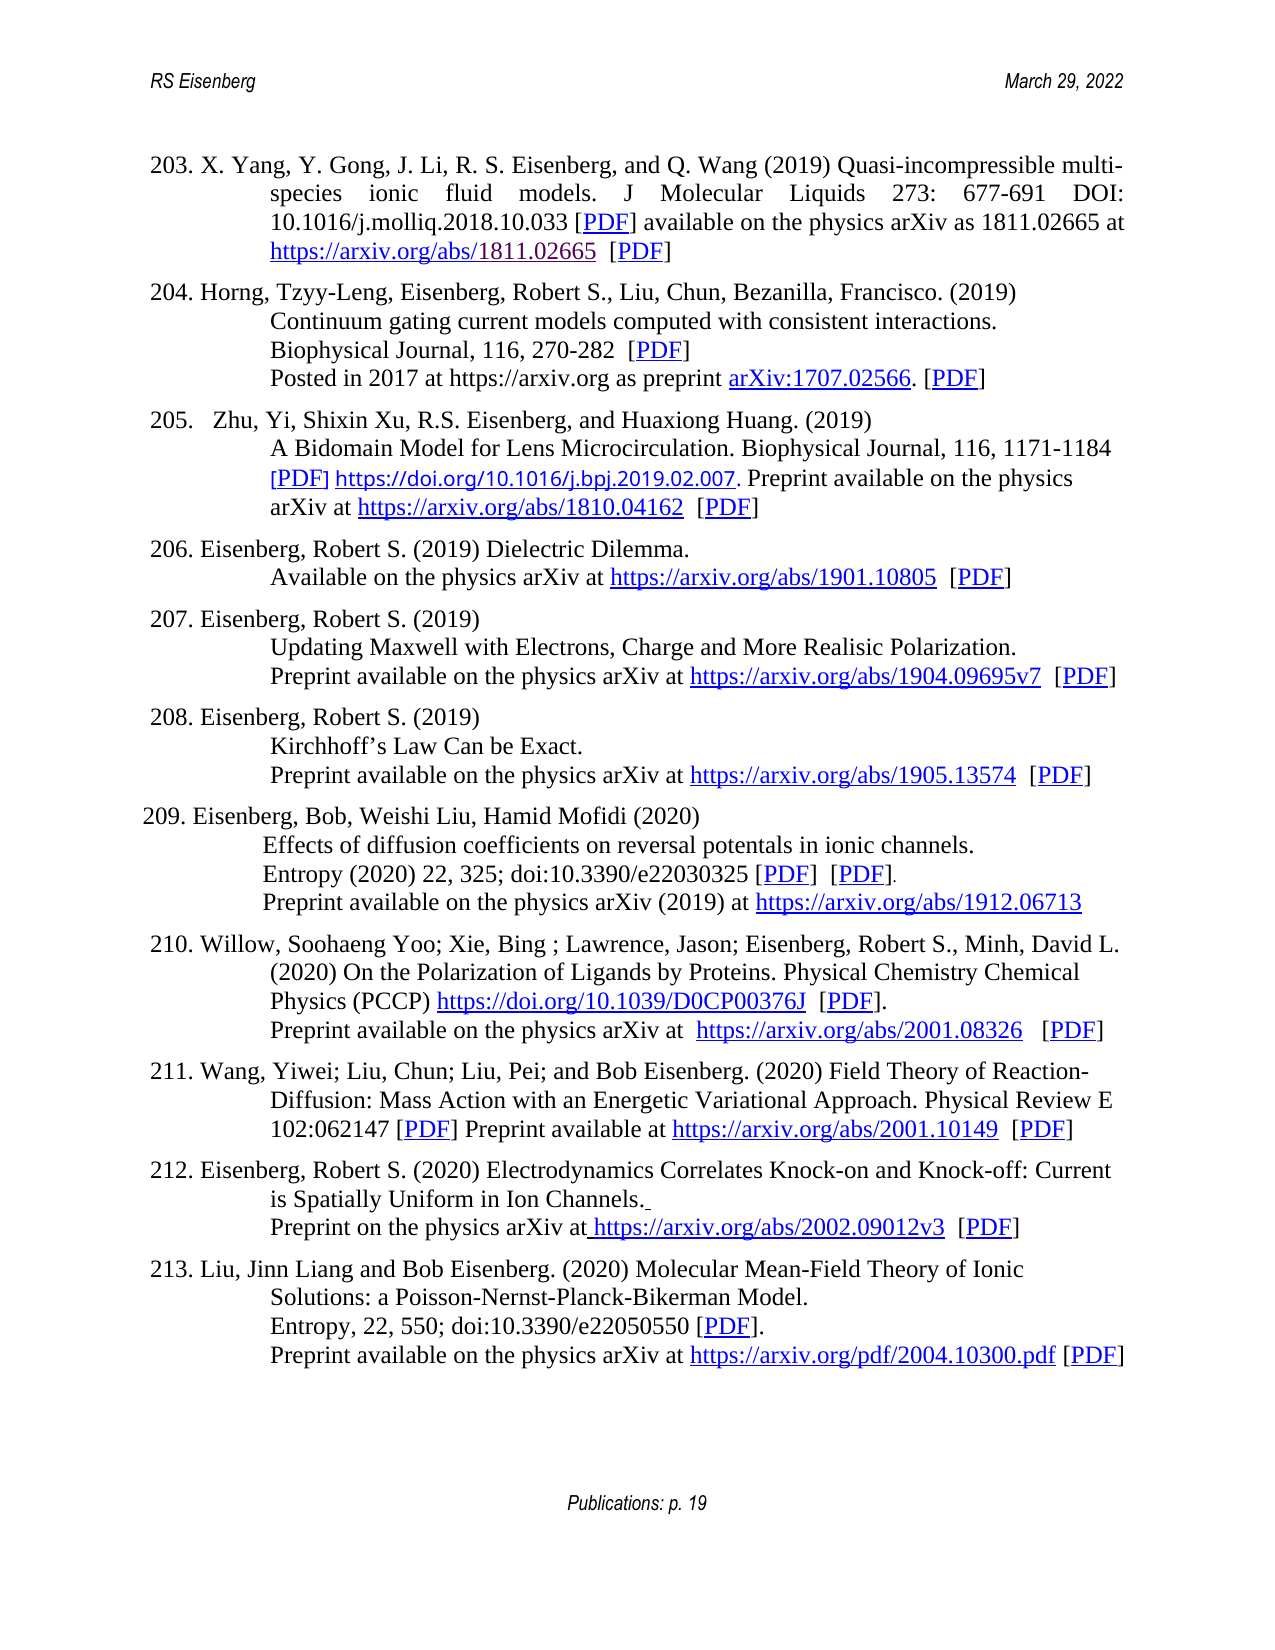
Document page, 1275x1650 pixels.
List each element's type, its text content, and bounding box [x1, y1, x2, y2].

text 209. Eisenberg, Bob, Weishi Liu, Hamid Mofidi (2020) Effects of diffusion coefficients on reversal potentals in ionic channels. [142, 801, 1125, 859]
text 208. Eisenberg, Robert S. (2019) Kirchhoff’s Law Can be Exact. Preprint available on the physics arXiv at https://arxiv.org/abs/1905.13574 [PDF] [150, 702, 1125, 789]
text 213. Liu, Jinn Liang and Bob Eisenberg. (2020) Molecular Mean-Field Theory of Ionic Solutions: a Poisson-Nernst-Planck-Bikerman Model. Entropy, 22, 550; doi:10.3390/e22050550 [PDF]. Preprint available on the physics arXiv at https://arxiv.org/pdf/2004.10300.pdf [PDF] [150, 1254, 1125, 1369]
text 207. Eisenberg, Robert S. (2019) Updating Maxwell with Electrons, Charge and More Realisic Polarization. Preprint available on the physics arXiv at https://arxiv.org/abs/1904.09695v7 [PDF] [150, 604, 1125, 690]
text 211. Wang, Yiwei; Liu, Chun; Liu, Pei; and Bob Eisenberg. (2020) Field Theory of Reaction-Diffusion: Mass Action with an Energetic Variational Approach. Physical Review E 102:062147 [PDF] Preprint available at https://arxiv.org/abs/2001.10149 [PDF] [150, 1056, 1125, 1142]
text 205. Zhu, Yi, Shixin Xu, R.S. Eisenberg, and Huaxiong Huang. (2019) A Bidomain Model for Lens Microcirculation. Biophysical Journal, 116, 1171-1184 [PDF] https://doi.org/10.1016/j.bpj.2019.02.007. Preprint available on the physics arXiv at https://arxiv.org/abs/1810.04162 [PDF] [150, 405, 1125, 521]
text 203. X. Yang, Y. Gong, J. Li, R. S. Eisenberg, and Q. Wang (2019) Quasi-incompressible multi-species ionic fluid models. J Molecular Liquids 273: 677-691 DOI: 10.1016/j.molliq.2018.10.033 [PDF] available on the physics arXiv as 1811.02665 at https://arxiv.org/abs/1811.02665 [PDF] [150, 150, 1125, 265]
text Entropy (2020) 22, 325; doi:10.3390/e22030325 [PDF] [PDF]. Preprint available on the physics arXiv (2019) at https://arxiv.org/abs/1912.06713 [142, 859, 1125, 916]
text 206. Eisenberg, Robert S. (2019) Dielectric Dilemma. Available on the physics arXiv at https://arxiv.org/abs/1901.10805 [PDF] [150, 534, 1125, 591]
text 210. Willow, Soohaeng Yoo; Xie, Bing ; Lawrence, Jason; Eisenberg, Robert S., Minh, David L. (2020) On the Polarization of Ligands by Proteins. Physical Chemistry Chemical Physics (PCCP) https://doi.org/10.1039/D0CP00376J [PDF]. Preprint available on the physics arXiv at https://arxiv.org/abs/2001.08326 [PDF] [150, 929, 1125, 1044]
text 204. Horng, Tzyy-Leng, Eisenberg, Robert S., Liu, Chun, Bezanilla, Francisco. (2019) Continuum gating current models computed with consistent interactions. Biophysical Journal, 116, 270-282 [PDF] Posted in 2017 at https://arxiv.org as preprint arXiv:1707.02566. [PDF] [150, 277, 1125, 392]
text 212. Eisenberg, Robert S. (2020) Electrodynamics Correlates Knock-on and Knock-off: Current is Spatially Uniform in Ion Channels. Preprint on the physics arXiv at https://arxiv.org/abs/2002.09012v3 [PDF] [150, 1155, 1125, 1241]
